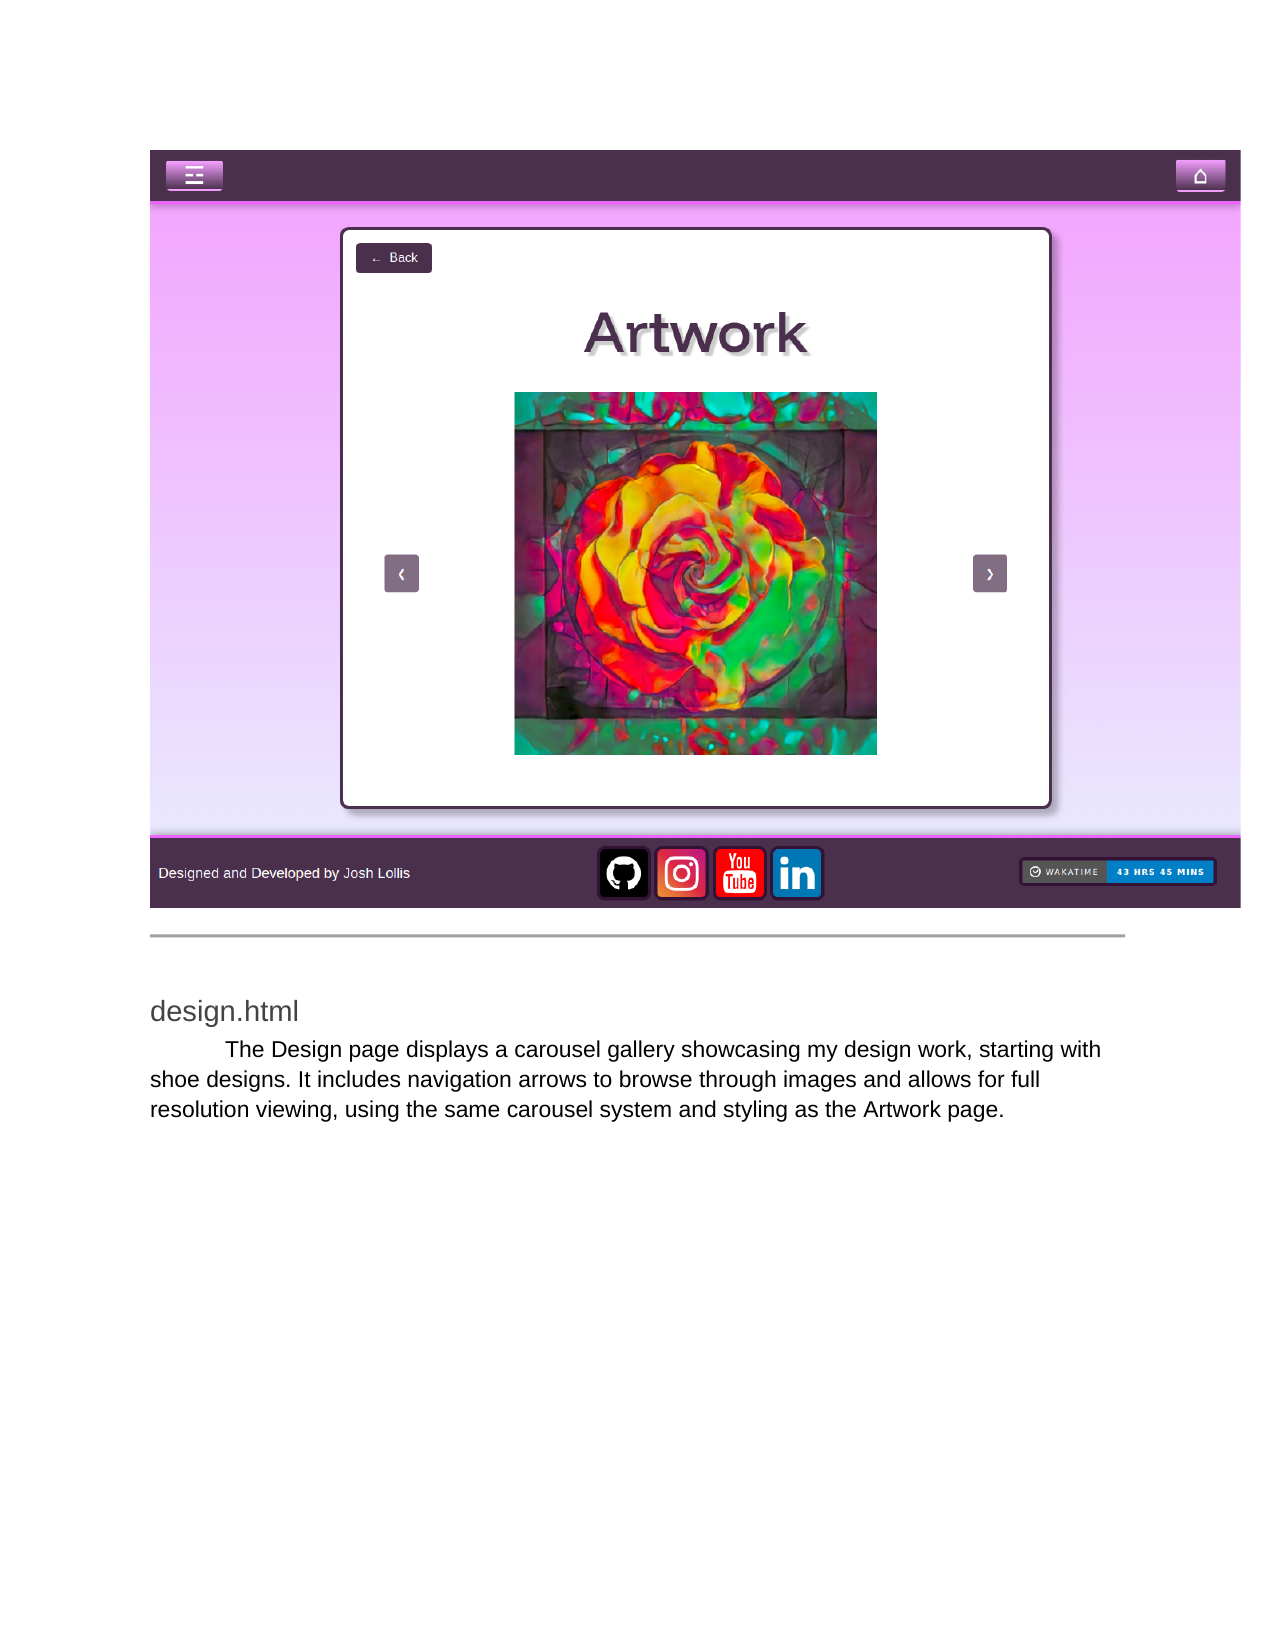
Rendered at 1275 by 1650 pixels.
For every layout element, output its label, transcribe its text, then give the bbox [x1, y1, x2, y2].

subtitle design.html [150, 994, 1125, 1027]
text The Design page displays a carousel gallery showcasing my design work, starting with shoe designs. It includes navigation arrows to browse through images and allows for full resolution viewing, using the same carousel system and styling as the Artwork page. [150, 1036, 1125, 1123]
picture [150, 150, 1241, 908]
